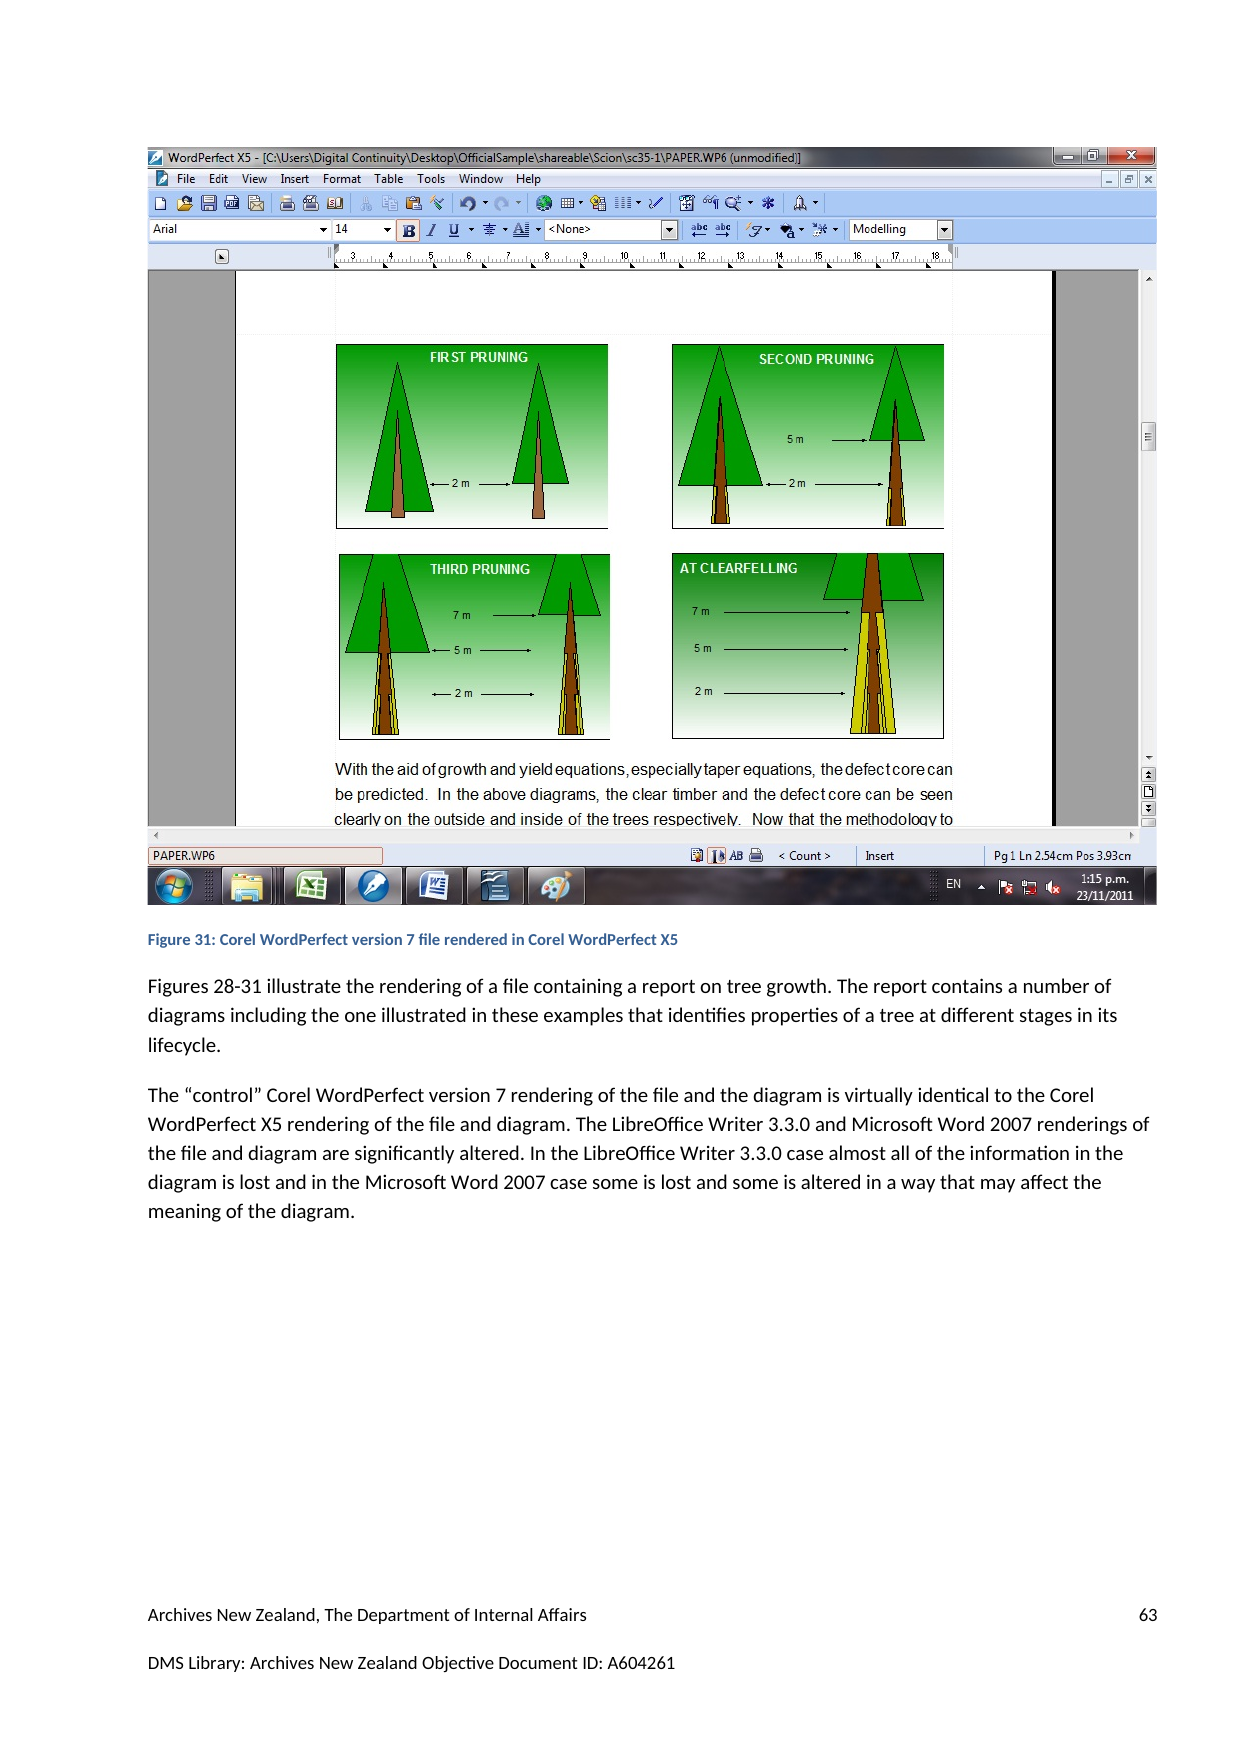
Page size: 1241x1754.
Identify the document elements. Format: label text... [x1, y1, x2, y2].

text Figure 31: Corel WordPerfect version 7 file rendered in Corel WordPerfect X5 [148, 929, 1157, 950]
text Figures 28-31 illustrate the rendering of a file containing a report on tree growth. The report contains a number of diagrams including the one illustrated in these examples that identifies properties of a tree at different stages in its lifecycle. [148, 973, 1157, 1057]
picture [147, 147, 1157, 905]
text The “control” Corel WordPerfect version 7 rendering of the file and the diagram is virtually identical to the Corel WordPerfect X5 rendering of the file and diagram. The LibreOffice Writer 3.3.0 and Microsoft Word 2007 renderings of the file and diagram are significantly altered. In the LibreOffice Writer 3.3.0 case almost all of the information in the diagram is lost and in the Microsoft Word 2007 case some is lost and some is altered in a way that may affect the meaning of the diagram. [148, 1082, 1157, 1224]
